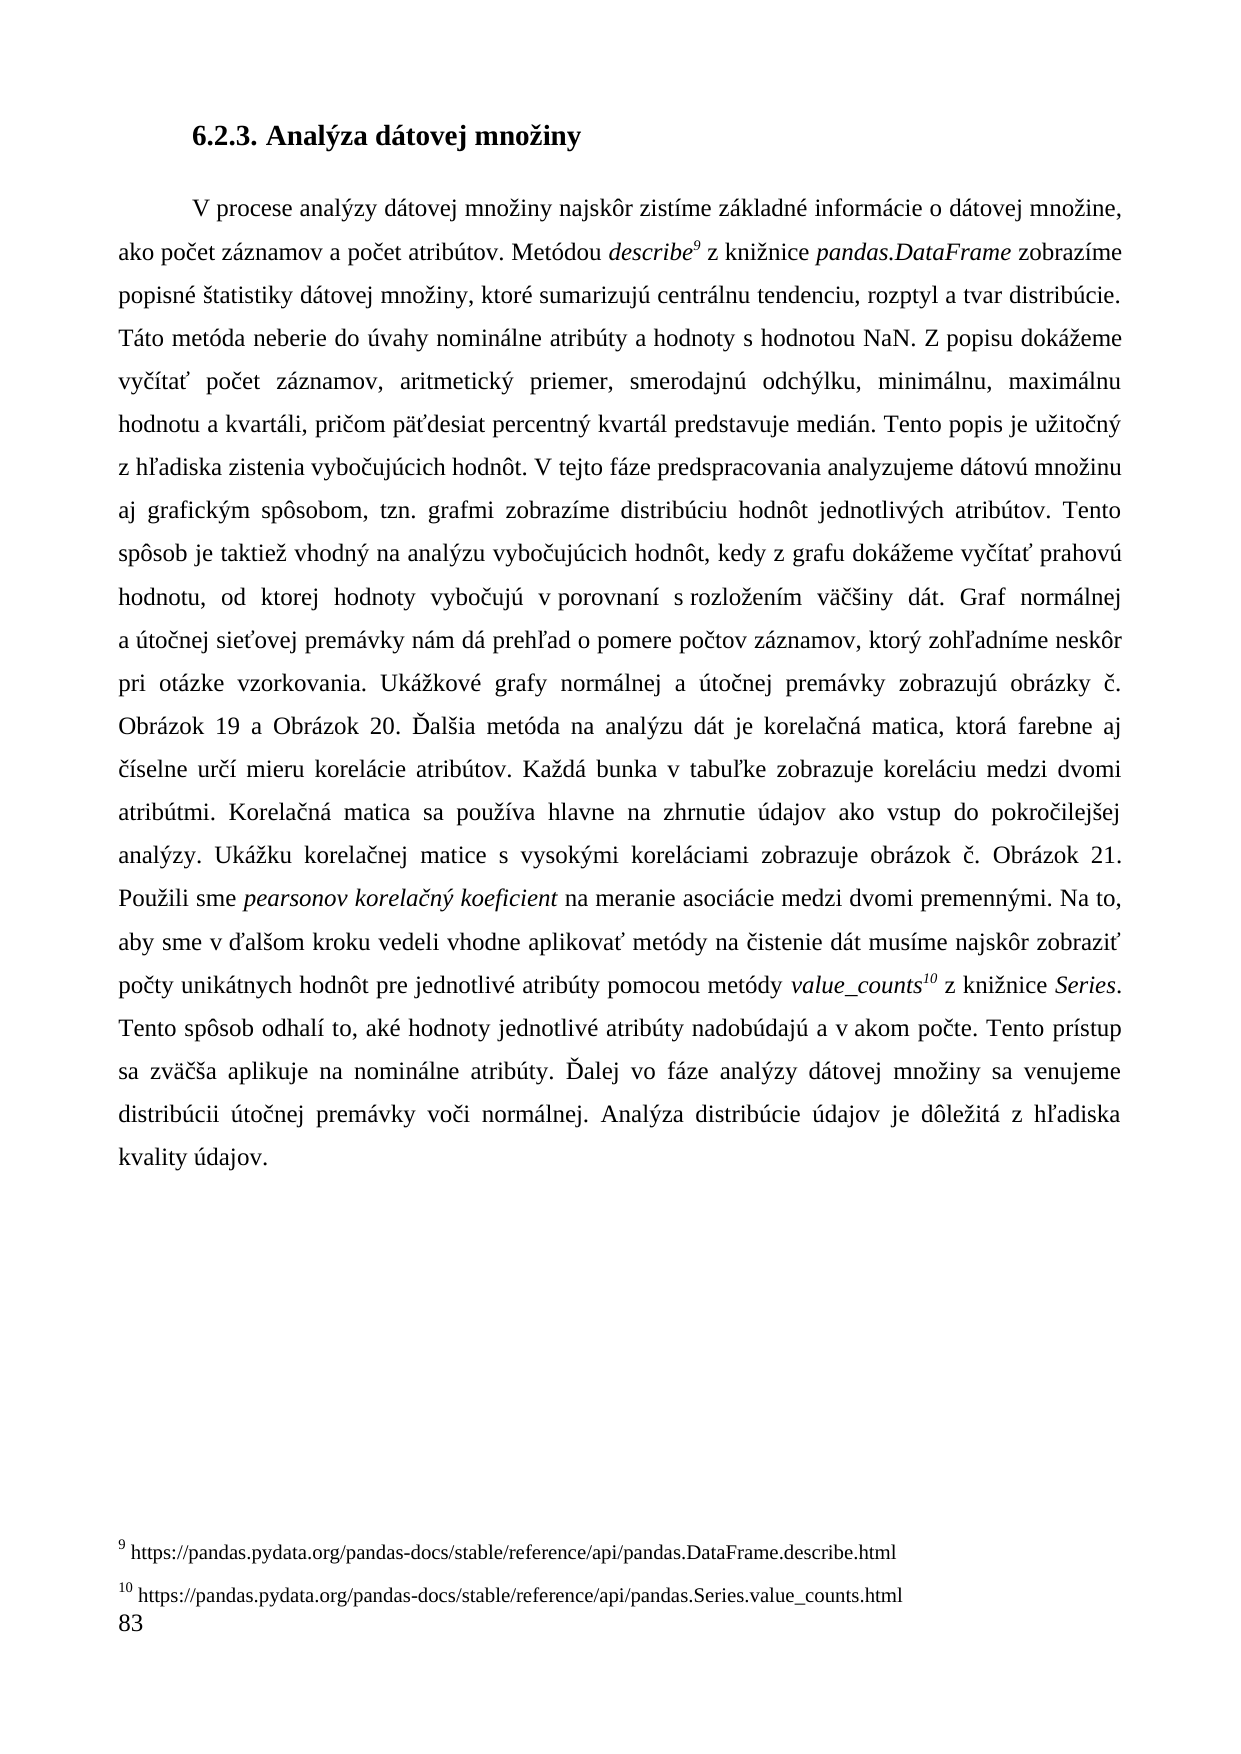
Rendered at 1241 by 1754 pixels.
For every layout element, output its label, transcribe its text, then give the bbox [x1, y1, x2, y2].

subtitle Analýza dátovej množiny [192, 118, 1122, 152]
text V procese analýzy dátovej množiny najskôr zistíme základné informácie o dátovej množine, ako počet záznamov a počet atribútov. Metódou describe z knižnice pandas.DataFrame zobrazíme popisné štatistiky dátovej množiny, ktoré sumarizujú centrálnu tendenciu, rozptyl a tvar distribúcie. Táto metóda neberie do úvahy nominálne atribúty a hodnoty s hodnotou NaN. Z popisu dokážeme vyčítať počet záznamov, aritmetický priemer, smerodajnú odchýlku, minimálnu, maximálnu hodnotu a kvartáli, pričom päťdesiat percentný kvartál predstavuje medián. Tento popis je užitočný z hľadiska zistenia vybočujúcich hodnôt. V tejto fáze predspracovania analyzujeme dátovú množinu aj grafickým spôsobom, tzn. grafmi zobrazíme distribúciu hodnôt jednotlivých atribútov. Tento spôsob je taktiež vhodný na analýzu vybočujúcich hodnôt, kedy z grafu dokážeme vyčítať prahovú hodnotu, od ktorej hodnoty vybočujú v porovnaní s rozložením väčšiny dát. Graf normálnej a útočnej sieťovej premávky nám dá prehľad o pomere počtov záznamov, ktorý zohľadníme neskôr pri otázke vzorkovania. Ukážkové grafy normálnej a útočnej premávky zobrazujú obrázky č. 19 a 20. Ďalšia metóda na analýzu dát je korelačná matica, ktorá farebne aj číselne určí mieru korelácie atribútov. Každá bunka v tabuľke zobrazuje koreláciu medzi dvomi atribútmi. Korelačná matica sa používa hlavne na zhrnutie údajov ako vstup do pokročilejšej analýzy. Ukážku korelačnej matice s vysokými koreláciami zobrazuje obrázok č. 21. Použili sme pearsonov korelačný koeficient na meranie asociácie medzi dvomi premennými. Na to, aby sme v ďalšom kroku vedeli vhodne aplikovať metódy na čistenie dát musíme najskôr zobraziť počty unikátnych hodnôt pre jednotlivé atribúty pomocou metódy value_counts z knižnice Series. Tento spôsob odhalí to, aké hodnoty jednotlivé atribúty nadobúdajú a v akom počte. Tento prístup sa zväčša aplikuje na nominálne atribúty. Ďalej vo fáze analýzy dátovej množiny sa venujeme distribúcii útočnej premávky voči normálnej. Analýza distribúcie údajov je dôležitá z hľadiska kvality údajov. [118, 193, 1122, 1171]
